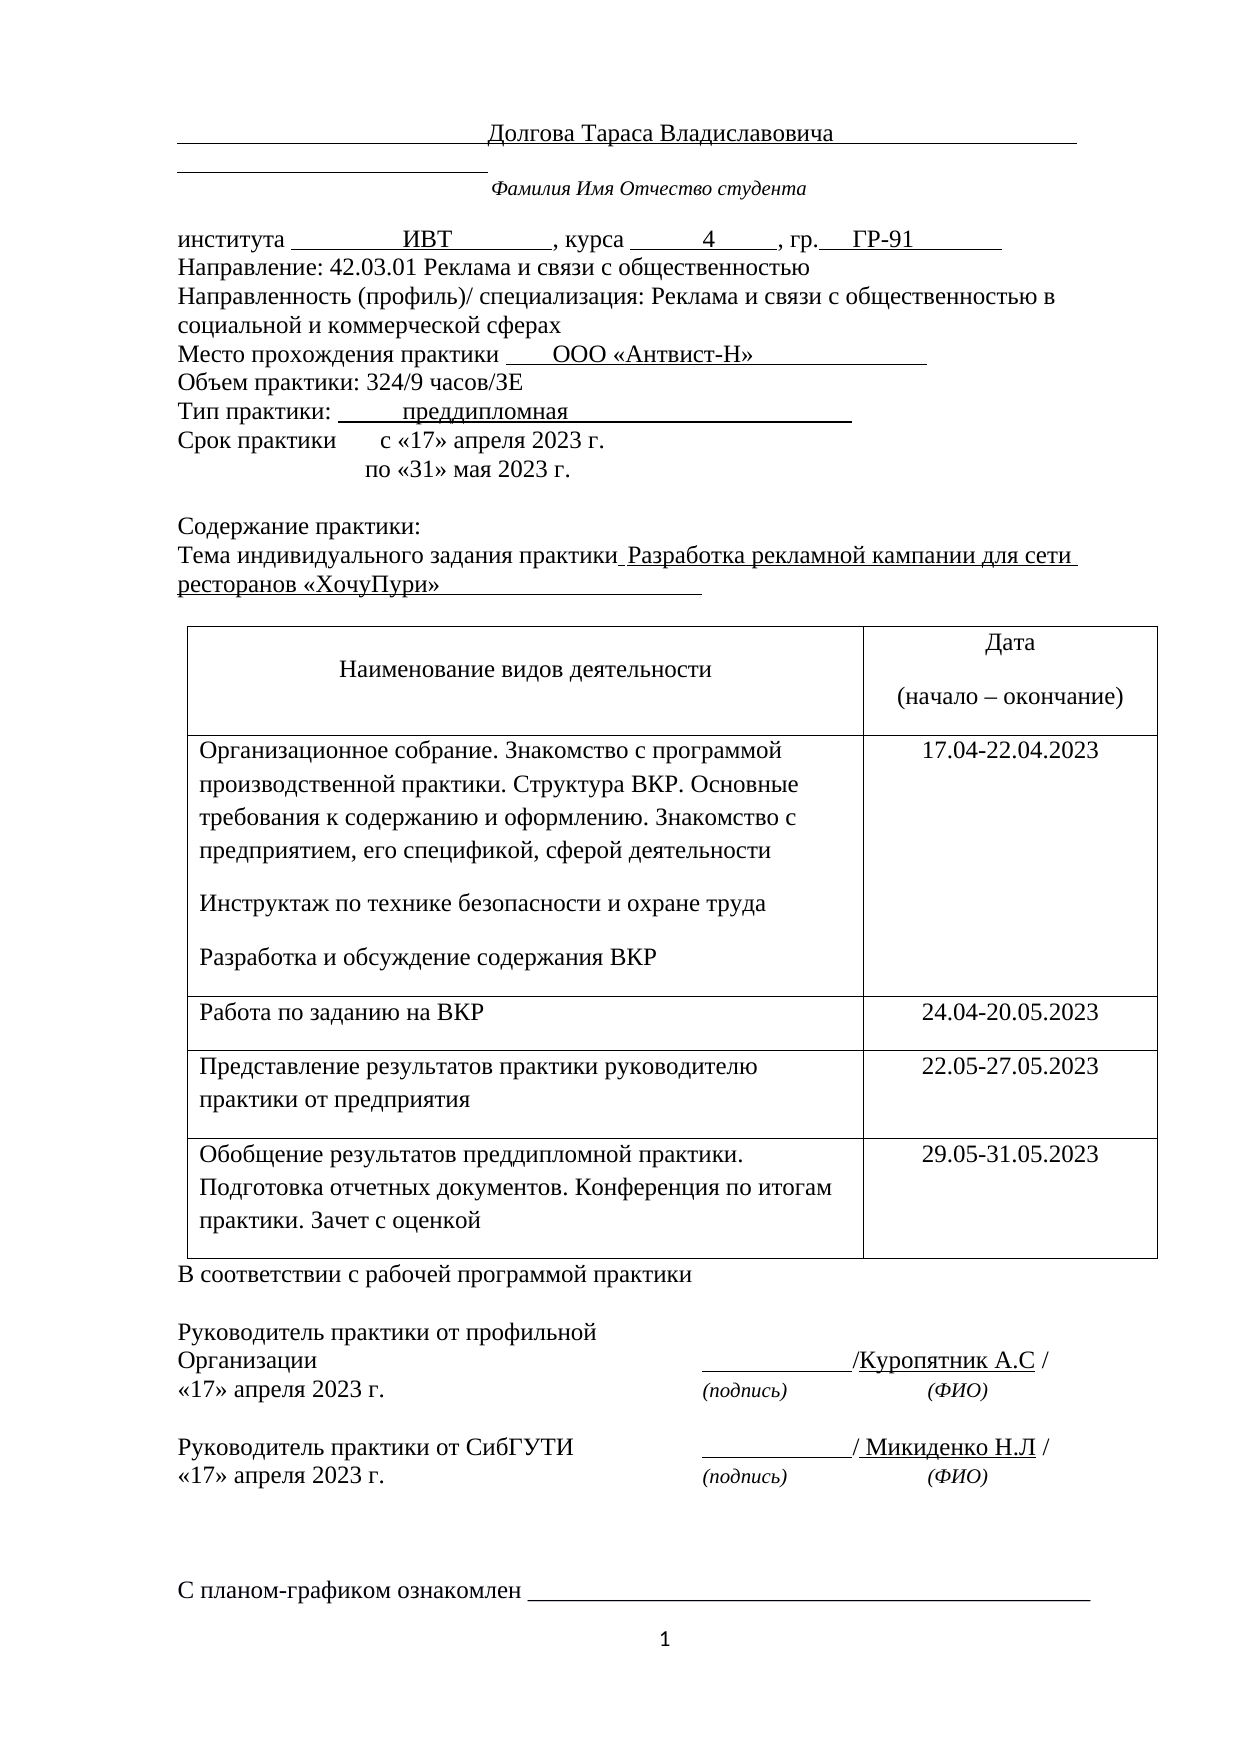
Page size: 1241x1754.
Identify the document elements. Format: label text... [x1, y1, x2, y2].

text Тема индивидуального задания практики Разработка рекламной кампании для сети ресторанов «ХочуПури» [177, 540, 1152, 597]
text С планом-графиком ознакомлен _____________________________________________ [177, 1576, 1152, 1604]
text Руководитель практики от СибГУТИ / Микиденко Н.Л / [177, 1432, 1078, 1461]
text института ИВТ , курса 4 , гр. ГР-91 [177, 224, 1078, 252]
table_cell Представление результатов практики руководителю практики от предприятия [188, 1051, 863, 1138]
text «17» апреля 2023 г. (подпись) (ФИО) [177, 1374, 1078, 1403]
text Фамилия Имя Отчество студента [148, 176, 1152, 200]
text Руководитель практики от профильной [177, 1317, 1078, 1346]
table_header Дата (начало – окончание) [864, 627, 1157, 734]
text по «31» мая 2023 г. [177, 454, 1152, 482]
table_cell 24.04-20.05.2023 [864, 997, 1157, 1050]
table_header Наименование видов деятельности [188, 627, 863, 734]
text Тип практики: преддипломная [177, 396, 1152, 425]
table_cell Работа по заданию на ВКР [188, 997, 863, 1050]
table_cell Обобщение результатов преддипломной практики. Подготовка отчетных документов. Конференция по итогам практики. Зачет с оценкой [188, 1139, 863, 1258]
text Срок практики с «17» апреля 2023 г. [177, 425, 1152, 454]
text Долгова Тараса Владиславовича [177, 118, 1152, 176]
text Место прохождения практики ООО «Антвист-Н» [177, 339, 1152, 367]
text Направленность (профиль)/ специализация: Реклама и связи с общественностью в социальной и коммерческой сферах [177, 281, 1152, 339]
text Объем практики: 324/9 часов/ЗЕ [177, 367, 1152, 396]
table_cell 22.05-27.05.2023 [864, 1051, 1157, 1138]
text В соответствии с рабочей программой практики [177, 1259, 1152, 1288]
text «17» апреля 2023 г. (подпись) (ФИО) [177, 1461, 1078, 1489]
text Организации /Куропятник А.С / [177, 1346, 1078, 1374]
table_cell 29.05-31.05.2023 [864, 1139, 1157, 1258]
text Направление: 42.03.01 Реклама и связи с общественностью [177, 252, 1152, 281]
text Содержание практики: [177, 511, 1152, 540]
table_cell 17.04-22.04.2023 [864, 736, 1157, 996]
table_cell Организационное собрание. Знакомство с программой производственной практики. Структура ВКР. Основные требования к содержанию и оформлению. Знакомство с предприятием, его спецификой, сферой деятельности Инструктаж по технике безопасности и охране труда Разработка и обсуждение содержания ВКР [188, 736, 863, 996]
